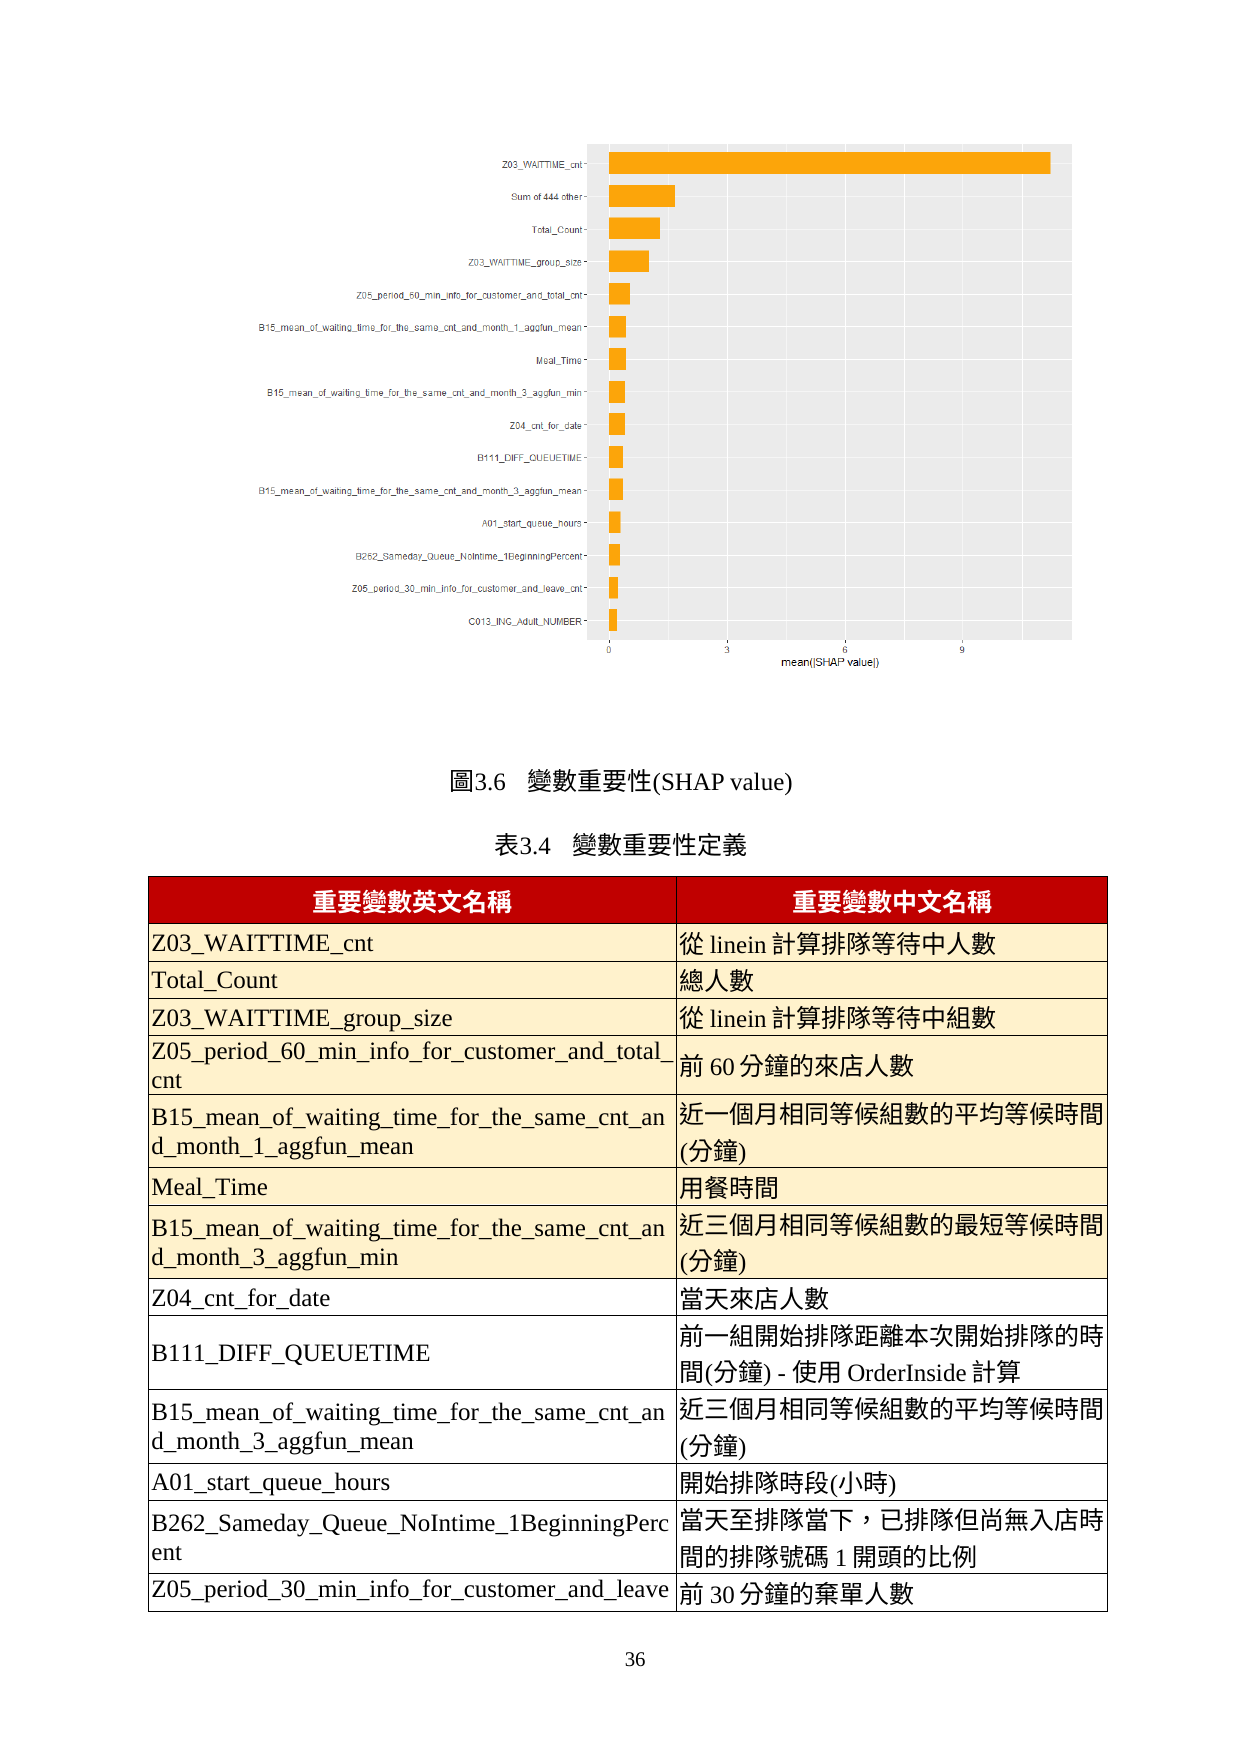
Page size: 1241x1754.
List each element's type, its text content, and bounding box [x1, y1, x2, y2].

table_cell B15_mean_of_waiting_time_for_the_same_cnt_and_month_3_aggfun_min [149, 1206, 676, 1278]
table_cell Z03_WAITTIME_cnt [149, 924, 676, 961]
table_cell 前一組開始排隊距離本次開始排隊的時間(分鐘) - 使用OrderInside計算 [677, 1316, 1107, 1389]
table_cell B111_DIFF_QUEUETIME [149, 1316, 676, 1389]
table_cell 當天至排隊當下，已排隊但尚無入店時間的排隊號碼1開頭的比例 [677, 1501, 1107, 1573]
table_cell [149, 1574, 676, 1611]
table_cell Z05_period_60_min_info_for_customer_and_total_cnt [149, 1036, 676, 1094]
table_cell 近一個月相同等候組數的平均等候時間(分鐘) [677, 1095, 1107, 1167]
table_cell 近三個月相同等候組數的平均等候時間(分鐘) [677, 1390, 1107, 1462]
table_cell Z03_WAITTIME_group_size [149, 999, 676, 1035]
table_cell B15_mean_of_waiting_time_for_the_same_cnt_and_month_3_aggfun_mean [149, 1390, 676, 1462]
table_cell B262_Sameday_Queue_NoIntime_1BeginningPercent [149, 1501, 676, 1573]
table_cell 前60分鐘的來店人數 [677, 1036, 1107, 1094]
table_cell Z04_cnt_for_date [149, 1279, 676, 1315]
table_header 重要變數中文名稱 [677, 877, 1107, 923]
list 變數重要性(SHAP value) [148, 748, 1122, 812]
table_cell 前30分鐘的棄單人數 [677, 1574, 1107, 1611]
list 變數重要性定義 [148, 812, 1122, 876]
table_cell 從linein計算排隊等待中人數 [677, 924, 1107, 961]
table_cell Total_Count [149, 962, 676, 998]
table_header 重要變數英文名稱 [149, 877, 676, 923]
table_cell Meal_Time [149, 1168, 676, 1204]
picture [253, 139, 1075, 671]
table_cell 用餐時間 [677, 1168, 1107, 1204]
table_cell A01_start_queue_hours [149, 1464, 676, 1500]
table_cell 近三個月相同等候組數的最短等候時間(分鐘) [677, 1206, 1107, 1278]
table_cell 總人數 [677, 962, 1107, 998]
table_cell 當天來店人數 [677, 1279, 1107, 1315]
table_cell 從linein計算排隊等待中組數 [677, 999, 1107, 1035]
table_cell 開始排隊時段(小時) [677, 1464, 1107, 1500]
table_cell B15_mean_of_waiting_time_for_the_same_cnt_and_month_1_aggfun_mean [149, 1095, 676, 1167]
